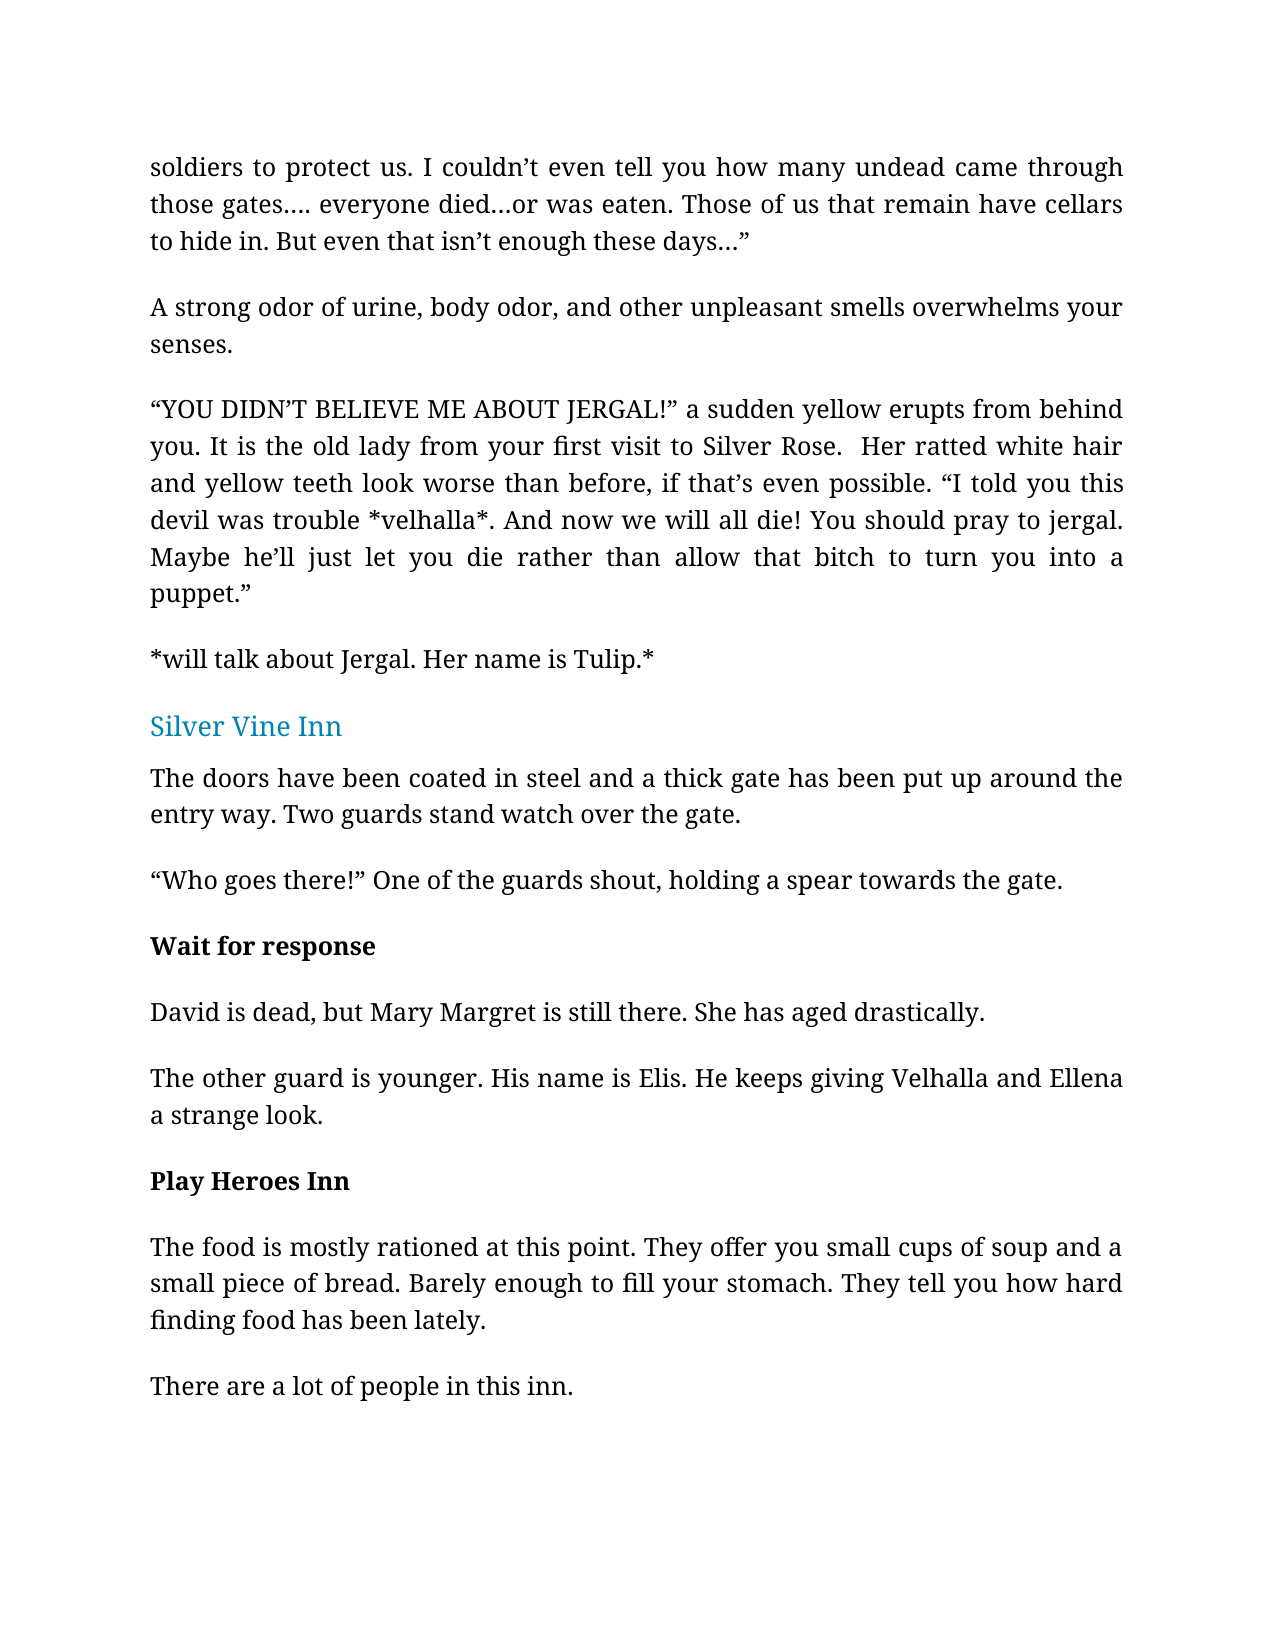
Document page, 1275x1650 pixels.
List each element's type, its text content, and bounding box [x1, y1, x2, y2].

text Wait for response [150, 929, 1125, 963]
text There are a lot of people in this inn. [150, 1369, 1125, 1403]
text Play Heroes Inn [150, 1163, 1125, 1197]
text David is dead, but Mary Margret is still there. She has aged drastically. [150, 995, 1125, 1029]
text “Who goes there!” One of the guards shout, holding a spear towards the gate. [150, 863, 1125, 897]
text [150, 150, 1125, 258]
text The doors have been coated in steel and a thick gate has been put up around the entry way. Two guards stand watch over the gate. [150, 760, 1125, 831]
text “YOU DIDN’T BELIEVE ME ABOUT JERGAL!” a sudden yellow erupts from behind you. It is the old lady from your first visit to Silver Rose. Her ratted white hair and yellow teeth look worse than before, if that’s even possible. “I told you this devil was trouble *velhalla*. And now we will all die! You should pray to jergal. Maybe he’ll just let you die rather than allow that bitch to turn you into a puppet.” [150, 392, 1125, 610]
text The food is mostly rationed at this point. They offer you small cups of soup and a small piece of bread. Barely enough to fill your stomach. They tell you how hard finding food has been lately. [150, 1229, 1125, 1337]
text The other guard is younger. His name is Elis. He keeps giving Velhalla and Ellena a strange look. [150, 1061, 1125, 1132]
subtitle Silver Vine Inn [150, 708, 1125, 745]
text A strong odor of urine, body odor, and other unpleasant smells overwhelms your senses. [150, 289, 1125, 360]
text *will talk about Jergal. Her name is Tulip.* [150, 642, 1125, 676]
